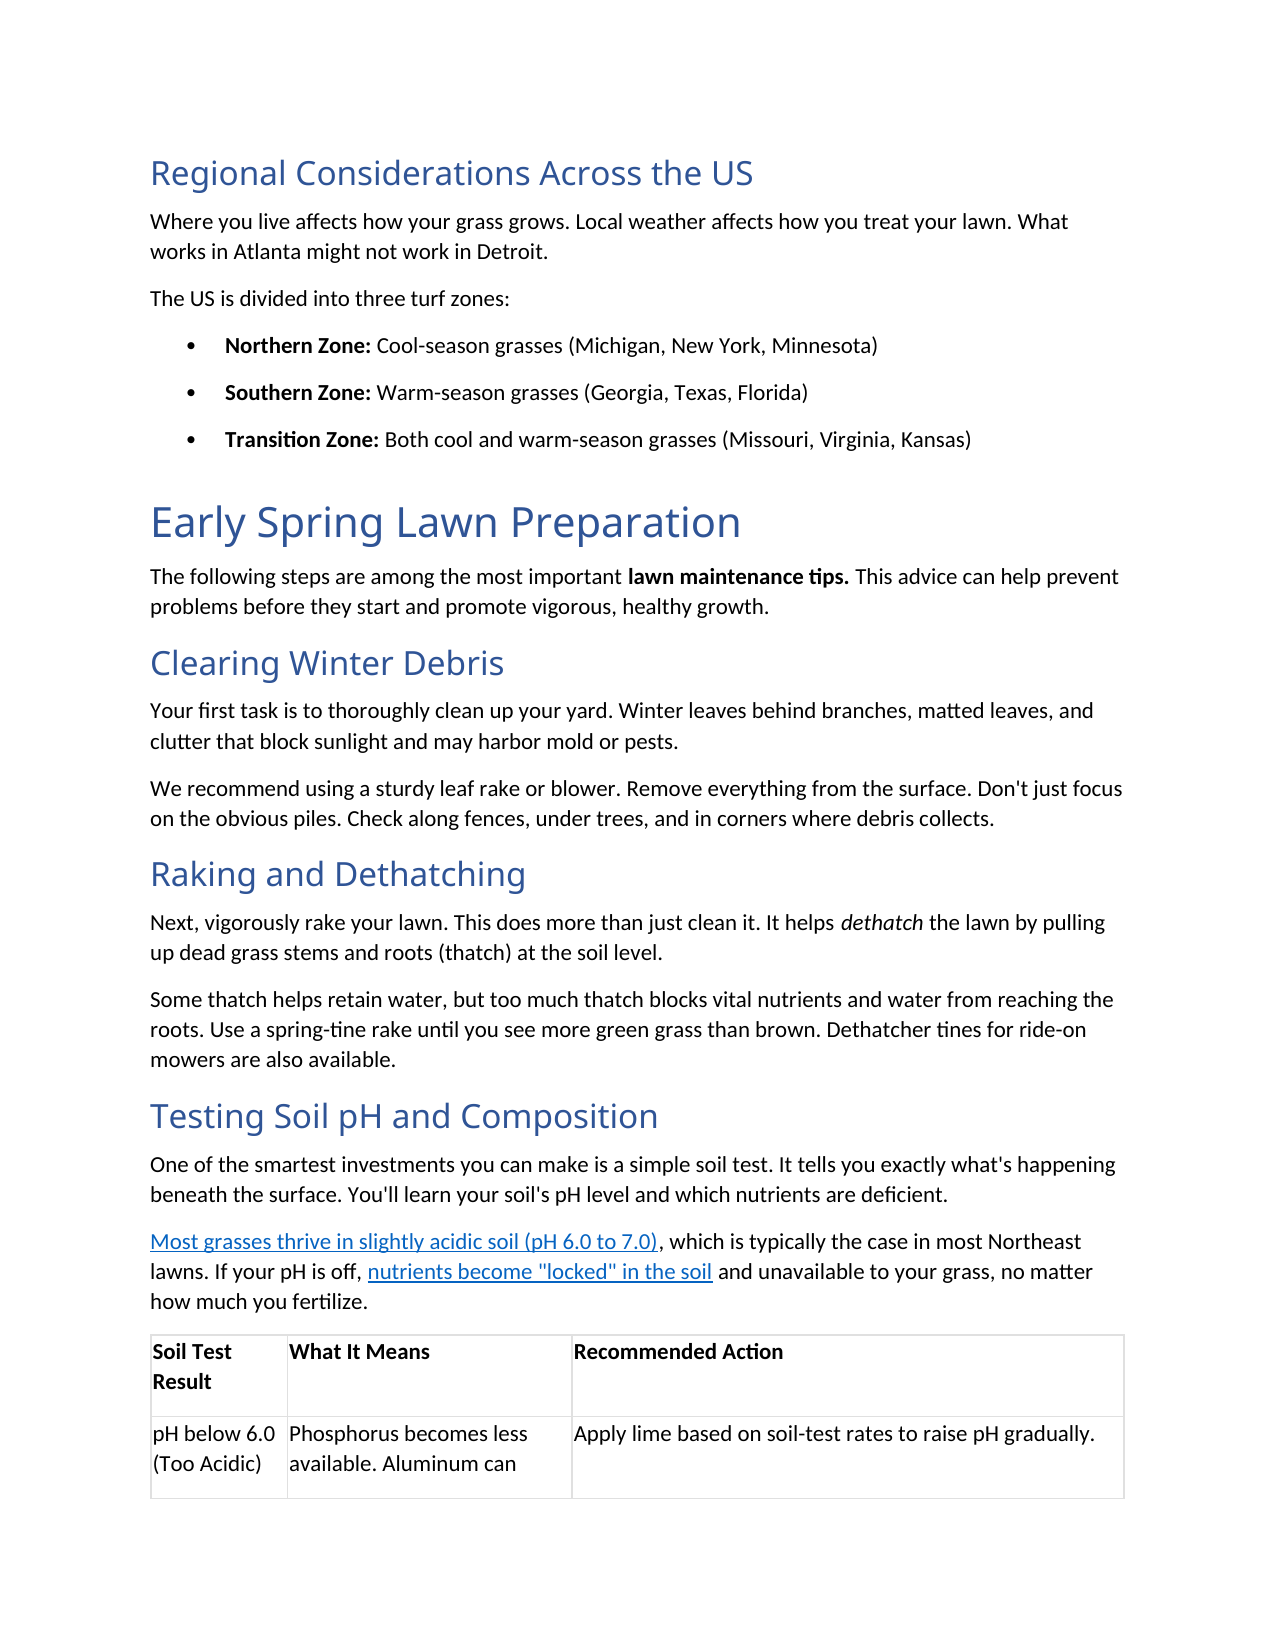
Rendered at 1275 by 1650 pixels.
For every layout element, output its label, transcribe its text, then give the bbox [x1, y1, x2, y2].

text The US is divided into three turf zones: [150, 284, 1125, 312]
table_header Soil Test Result [152, 1336, 287, 1416]
subtitle Early Spring Lawn Preparation [150, 493, 1125, 549]
list Northern Zone: Cool-season grasses (Michigan, New York, Minnesota) [187, 331, 1125, 359]
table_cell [288, 1417, 571, 1497]
text Your first task is to thoroughly clean up your yard. Winter leaves behind branches, matted leaves, and clutter that block sunlight and may harbor mold or pests. [150, 697, 1125, 755]
text Next, vigorously rake your lawn. This does more than just clean it. It helps dethatch the lawn by pulling up dead grass stems and roots (thatch) at the soil level. [150, 908, 1125, 966]
text Some thatch helps retain water, but too much thatch blocks vital nutrients and water from reaching the roots. Use a spring-tine rake until you see more green grass than brown. Dethatcher tines for ride-on mowers are also available. [150, 985, 1125, 1074]
table_header Recommended Action [573, 1336, 1123, 1416]
subtitle Testing Soil pH and Composition [150, 1092, 1125, 1138]
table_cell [152, 1417, 287, 1497]
text Where you live affects how your grass grows. Local weather affects how you treat your lawn. What works in Atlanta might not work in Detroit. [150, 207, 1125, 266]
text Most grasses thrive in slightly acidic soil (pH 6.0 to 7.0), which is typically the case in most Northeast lawns. If your pH is off, nutrients become "locked" in the soil and unavailable to your grass, no matter how much you fertilize. [150, 1227, 1125, 1315]
text The following steps are among the most important lawn maintenance tips. This advice can help prevent problems before they start and promote vigorous, healthy growth. [150, 562, 1125, 621]
text We recommend using a sturdy leaf rake or blower. Remove everything from the surface. Don't just focus on the obvious piles. Check along fences, under trees, and in corners where debris collects. [150, 774, 1125, 832]
list Transition Zone: Both cool and warm-season grasses (Missouri, Virginia, Kansas) [187, 425, 1125, 453]
subtitle Clearing Winter Debris [150, 639, 1125, 685]
subtitle Raking and Dethatching [150, 851, 1125, 896]
list Southern Zone: Warm-season grasses (Georgia, Texas, Florida) [187, 378, 1125, 406]
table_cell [573, 1417, 1123, 1497]
text One of the smartest investments you can make is a simple soil test. It tells you exactly what's happening beneath the surface. You'll learn your soil's pH level and which nutrients are deficient. [150, 1150, 1125, 1208]
subtitle Regional Considerations Across the US [150, 150, 1125, 195]
table_header What It Means [288, 1336, 571, 1416]
